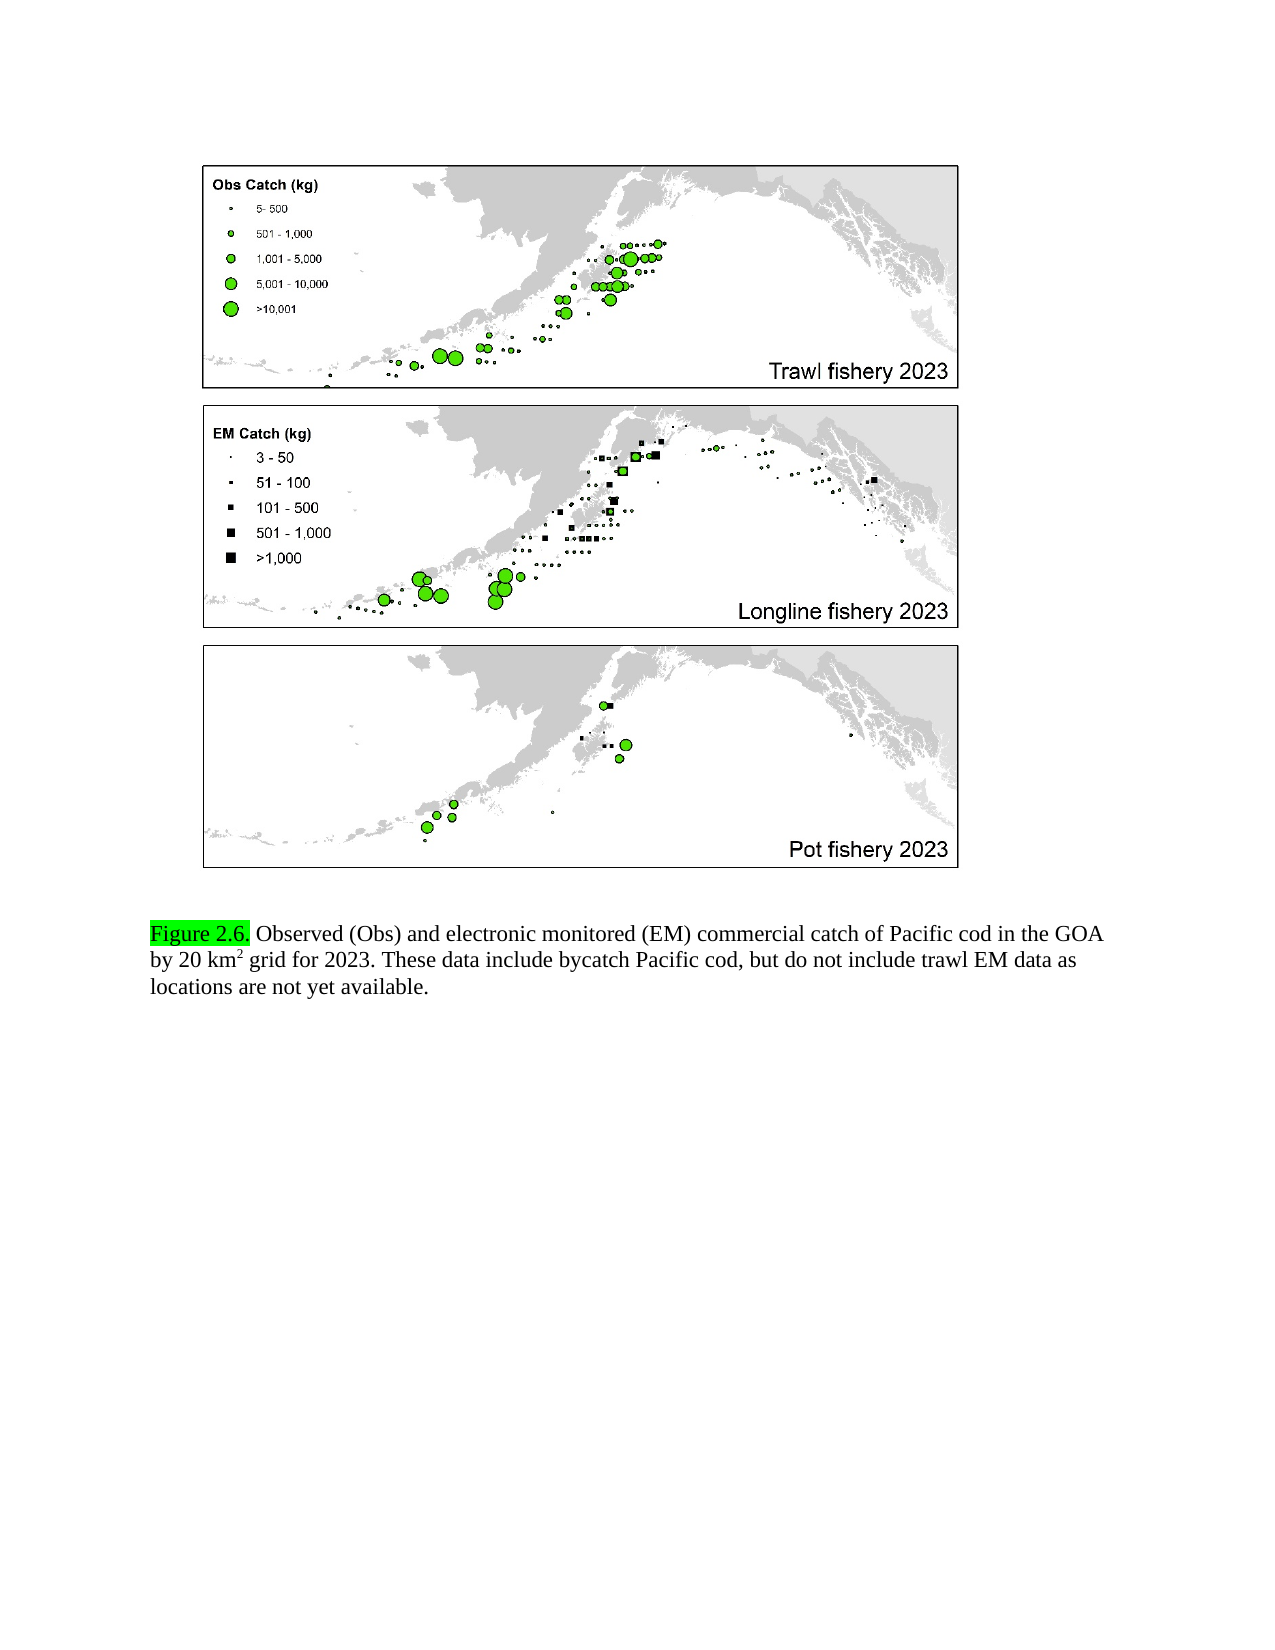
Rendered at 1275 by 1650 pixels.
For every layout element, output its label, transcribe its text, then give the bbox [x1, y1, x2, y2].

subtitle Figure 2.6. Observed (Obs) and electronic monitored (EM) commercial catch of Pacific cod in the GOA by 20 km2 grid for 2023. These data include bycatch Pacific cod, but do not include trawl EM data as locations are not yet available. [150, 920, 1125, 999]
picture [150, 150, 1125, 904]
